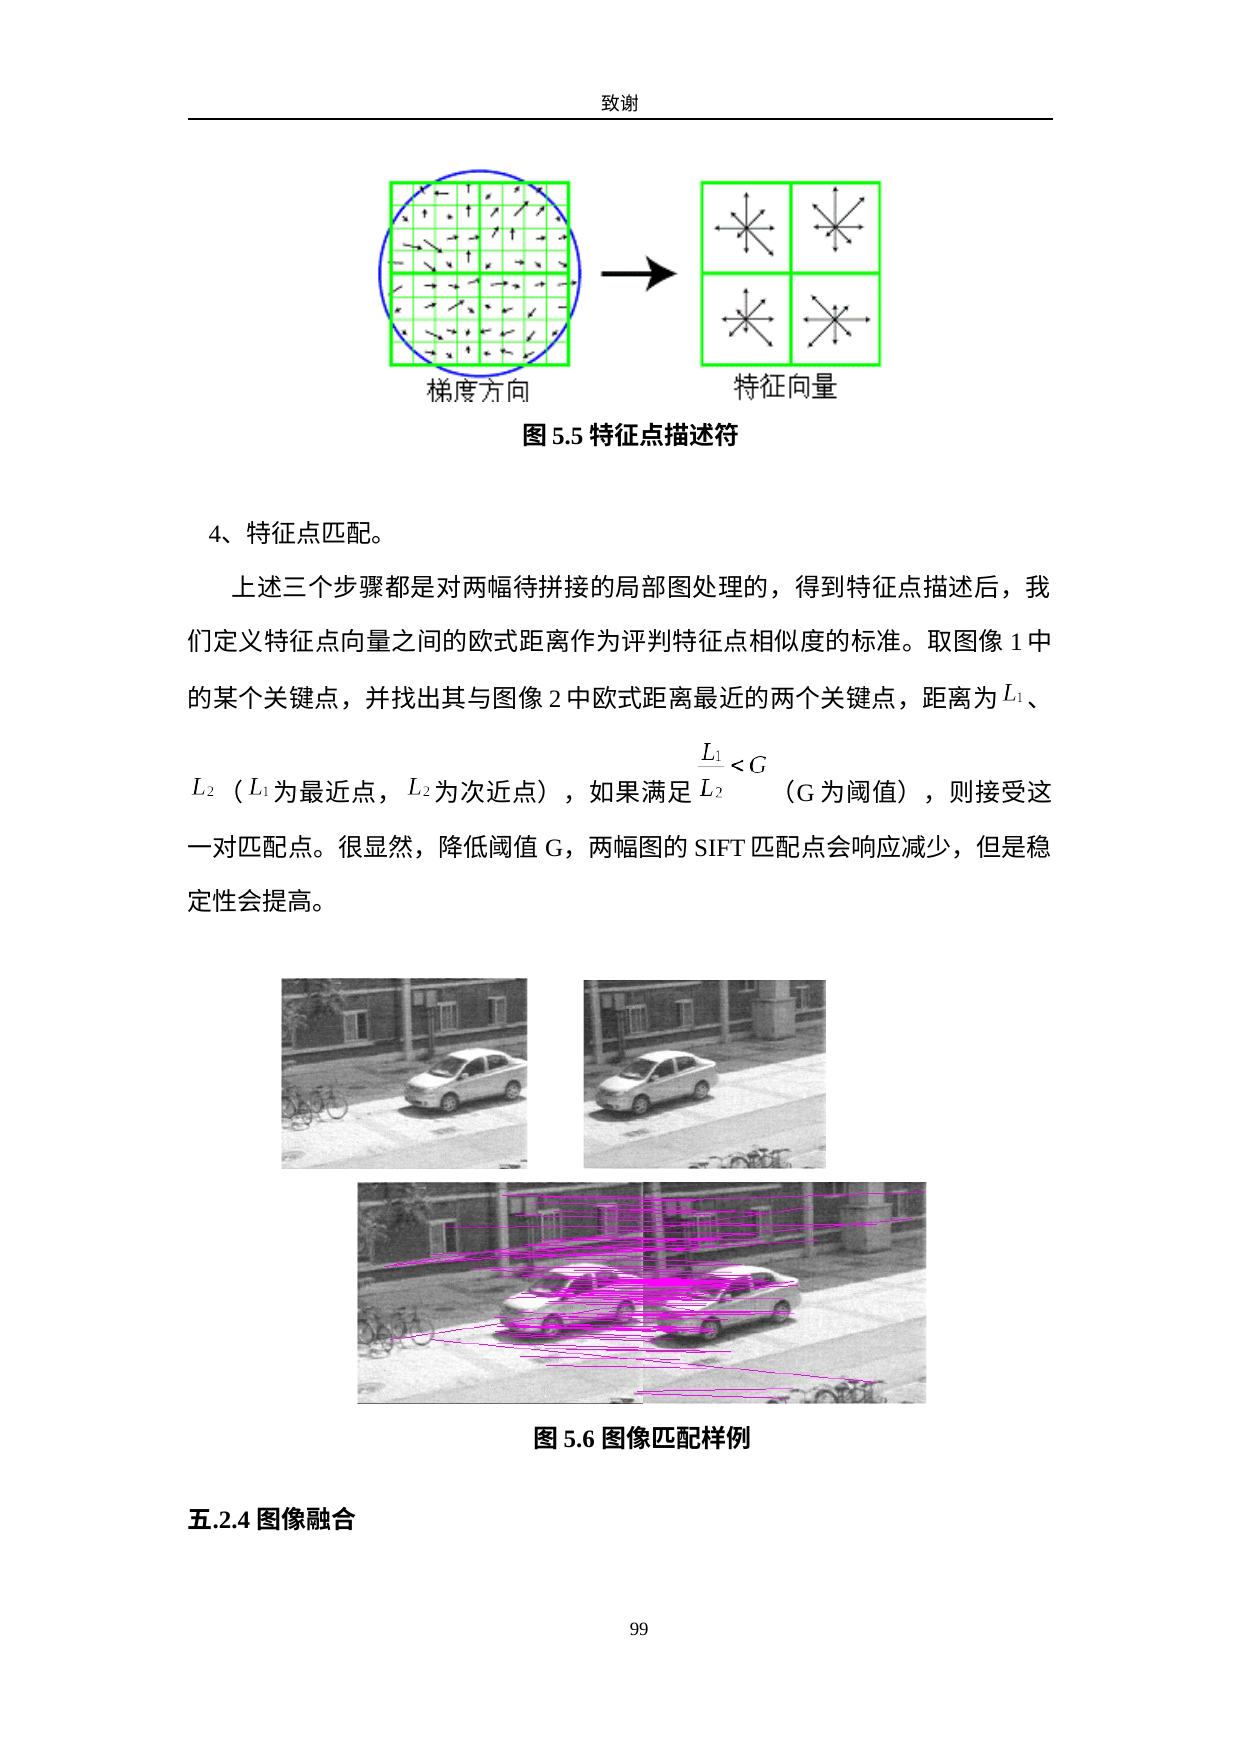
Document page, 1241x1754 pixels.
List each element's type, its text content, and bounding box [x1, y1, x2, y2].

picture [377, 163, 884, 402]
list 特征点匹配。 [187, 513, 1053, 549]
text 图5.5 特征点描述符 [187, 416, 1053, 452]
subtitle 图像融合 [187, 1499, 1053, 1536]
picture [583, 980, 826, 1169]
picture [281, 978, 528, 1169]
list 上述三个步骤都是对两幅待拼接的局部图处理的，得到特征点描述后，我们定义特征点向量之间的欧式距离作为评判特征点相似度的标准。取图像1中的某个关键点，并找出其与图像2中欧式距离最近的两个关键点，距离为、（为最近点，为次近点），如果满足（G为阈值），则接受这一对匹配点。很显然，降低阈值G，两幅图的SIFT匹配点会响应减少，但是稳定性会提高。 [187, 567, 1053, 918]
picture [357, 1182, 927, 1404]
list 图5.6 图像匹配样例 [187, 1418, 1053, 1454]
